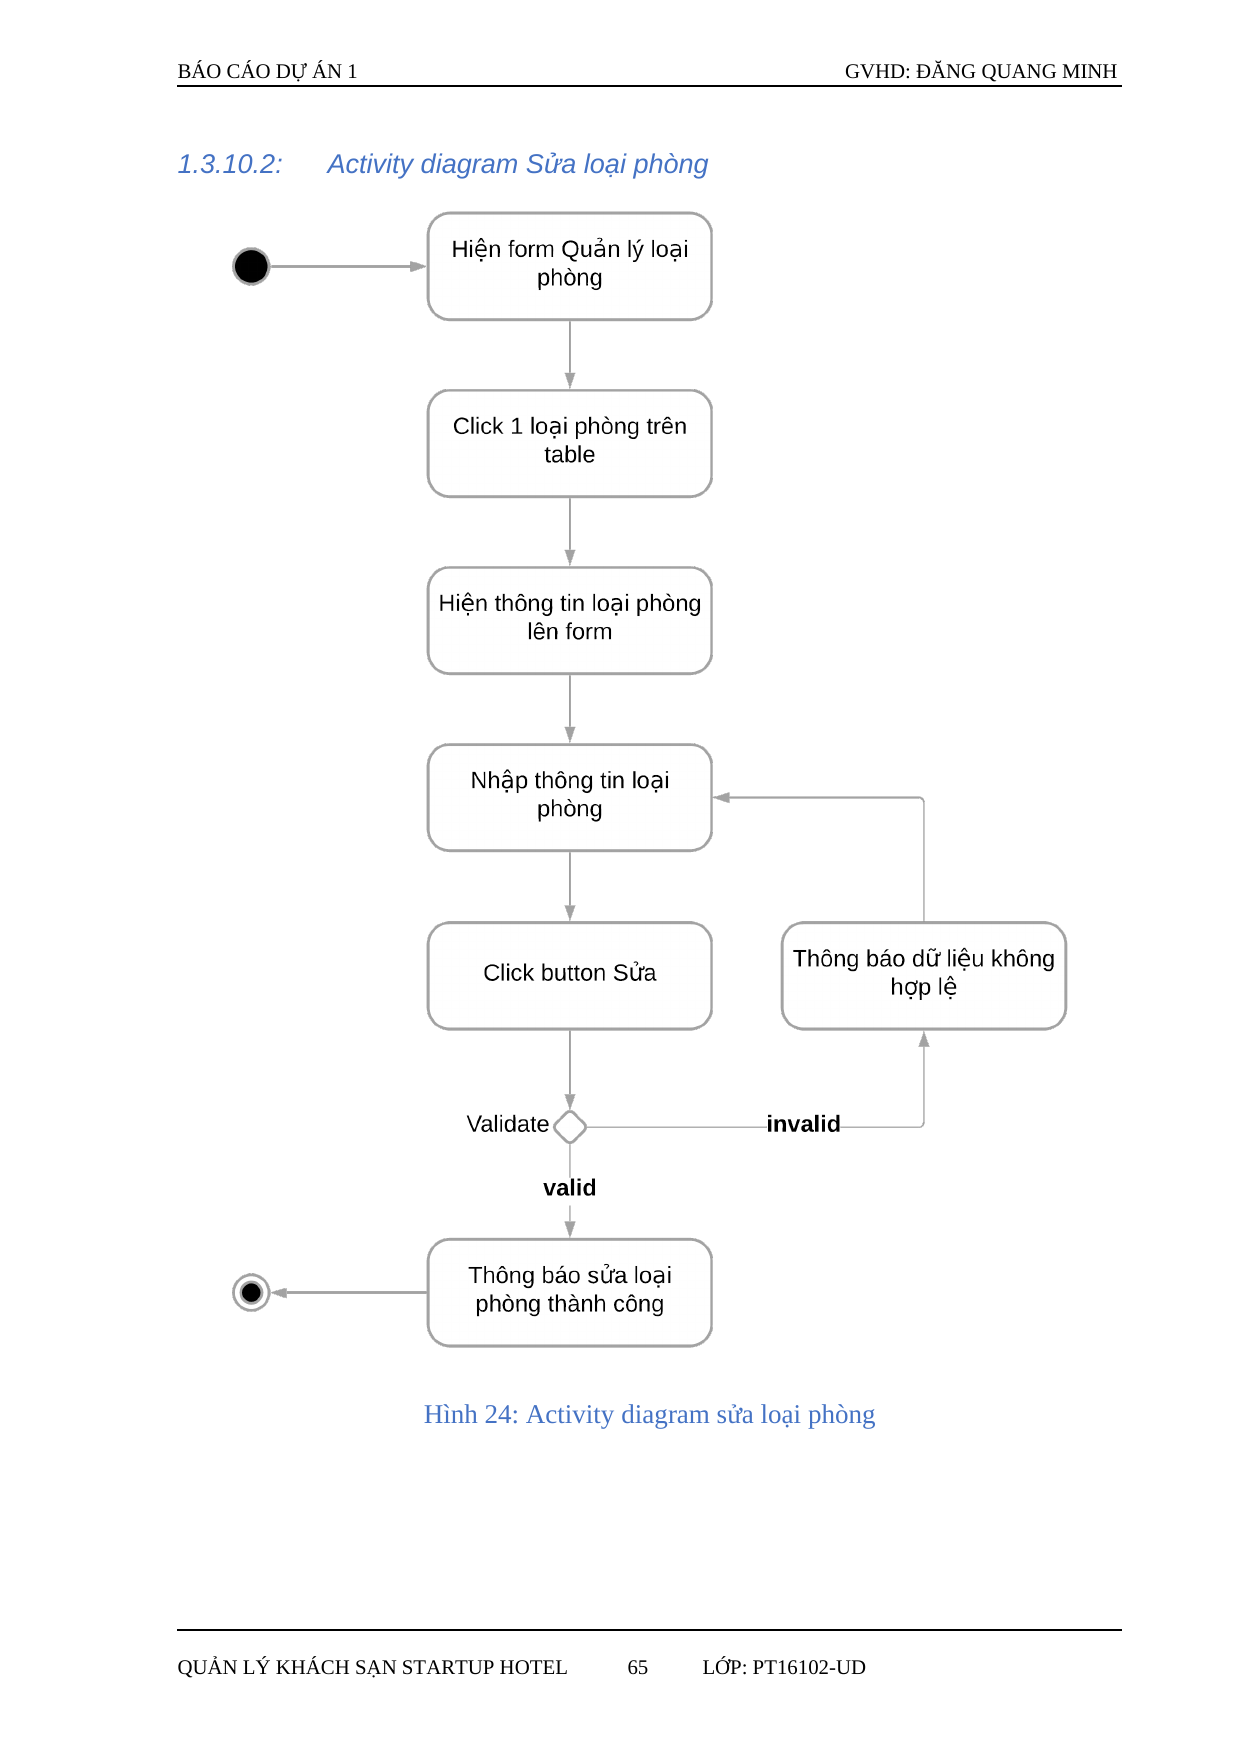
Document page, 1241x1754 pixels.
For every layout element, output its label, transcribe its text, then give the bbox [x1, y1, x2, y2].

picture [198, 178, 1101, 1382]
subtitle Activity diagram Sửa loại phòng [177, 148, 1122, 179]
text Hình 24: Activity diagram sửa loại phòng [177, 1398, 1122, 1429]
